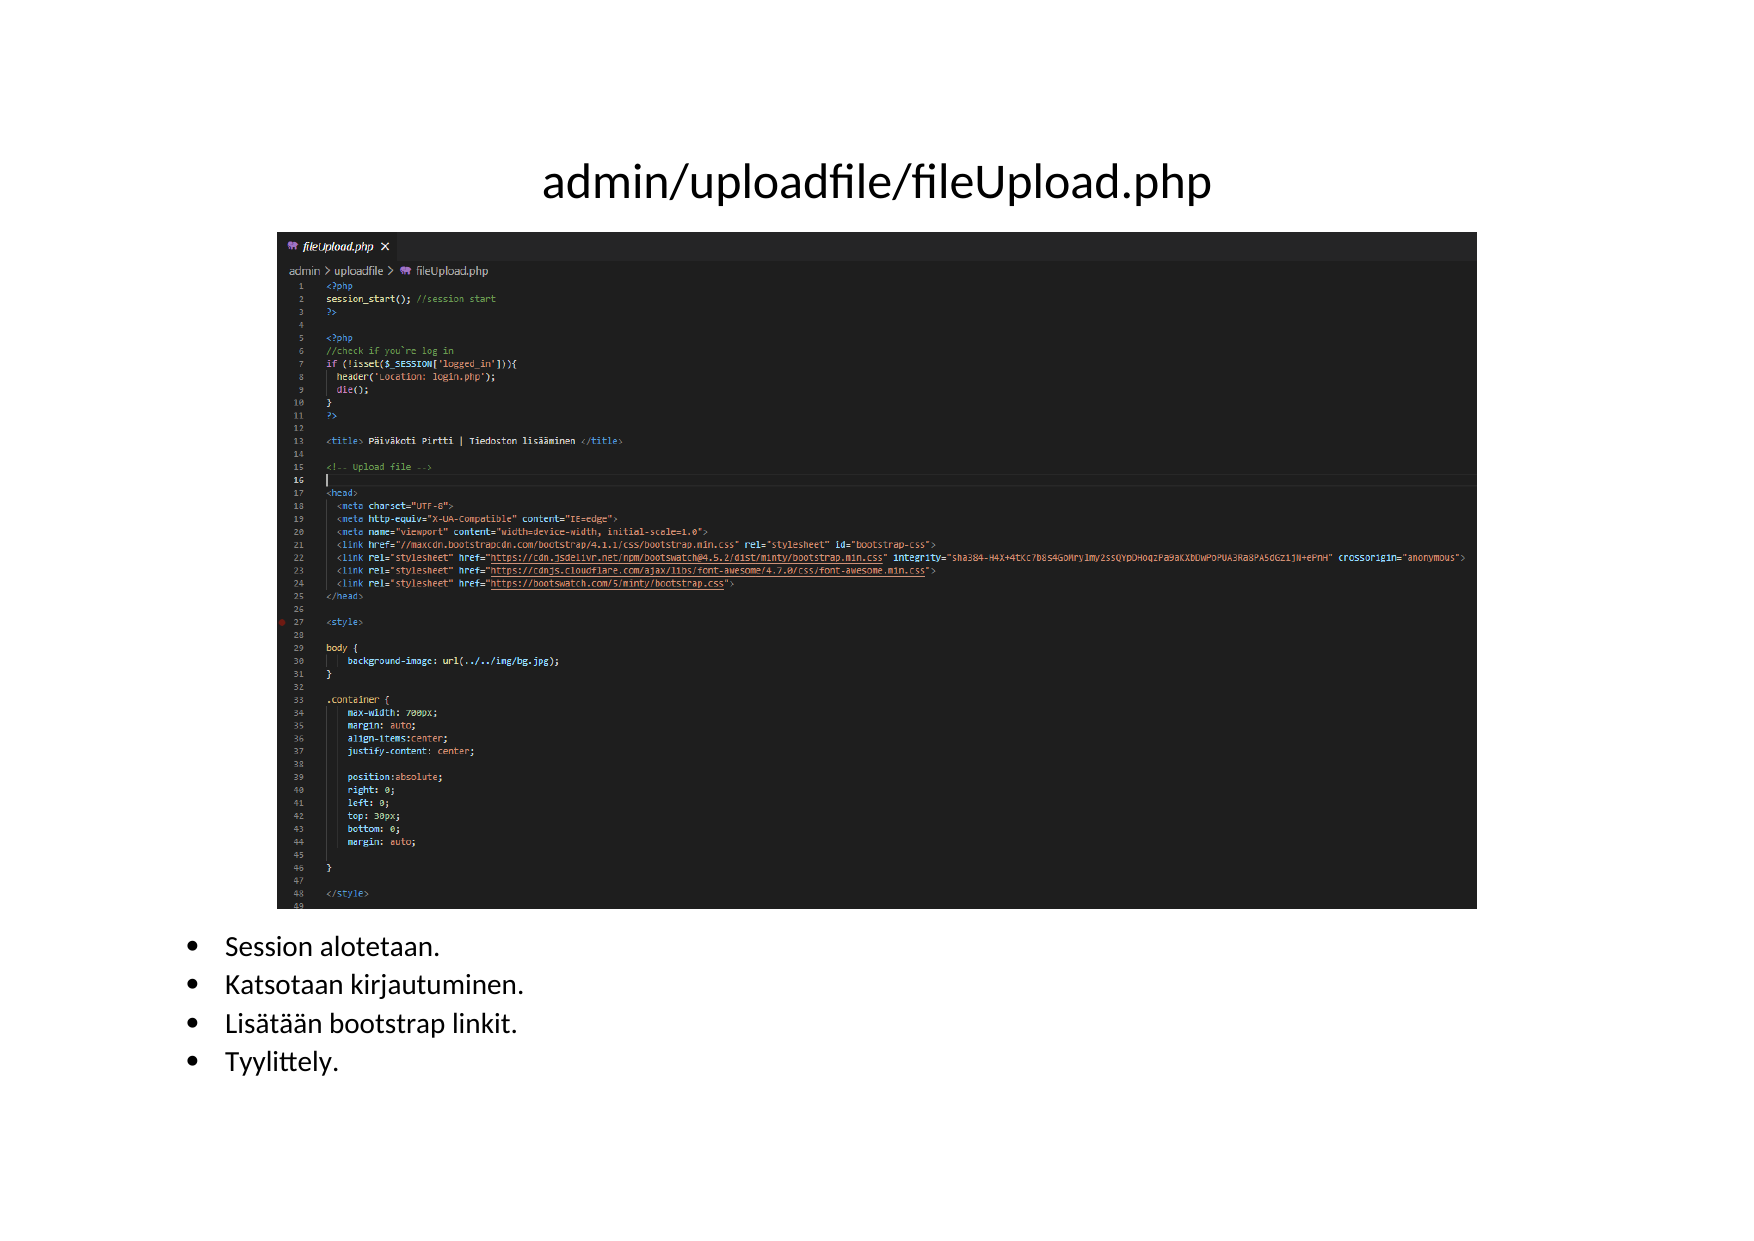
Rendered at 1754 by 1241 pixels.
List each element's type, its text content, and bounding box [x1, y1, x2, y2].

list Lisätään bootstrap linkit. [187, 1005, 1604, 1040]
list Katsotaan kirjautuminen. [187, 966, 1604, 1002]
list Session alotetaan. [187, 928, 1604, 963]
text admin/uploadfile/fileUpload.php [150, 150, 1604, 211]
picture [277, 232, 1477, 909]
list Tyylittely. [187, 1043, 1604, 1079]
